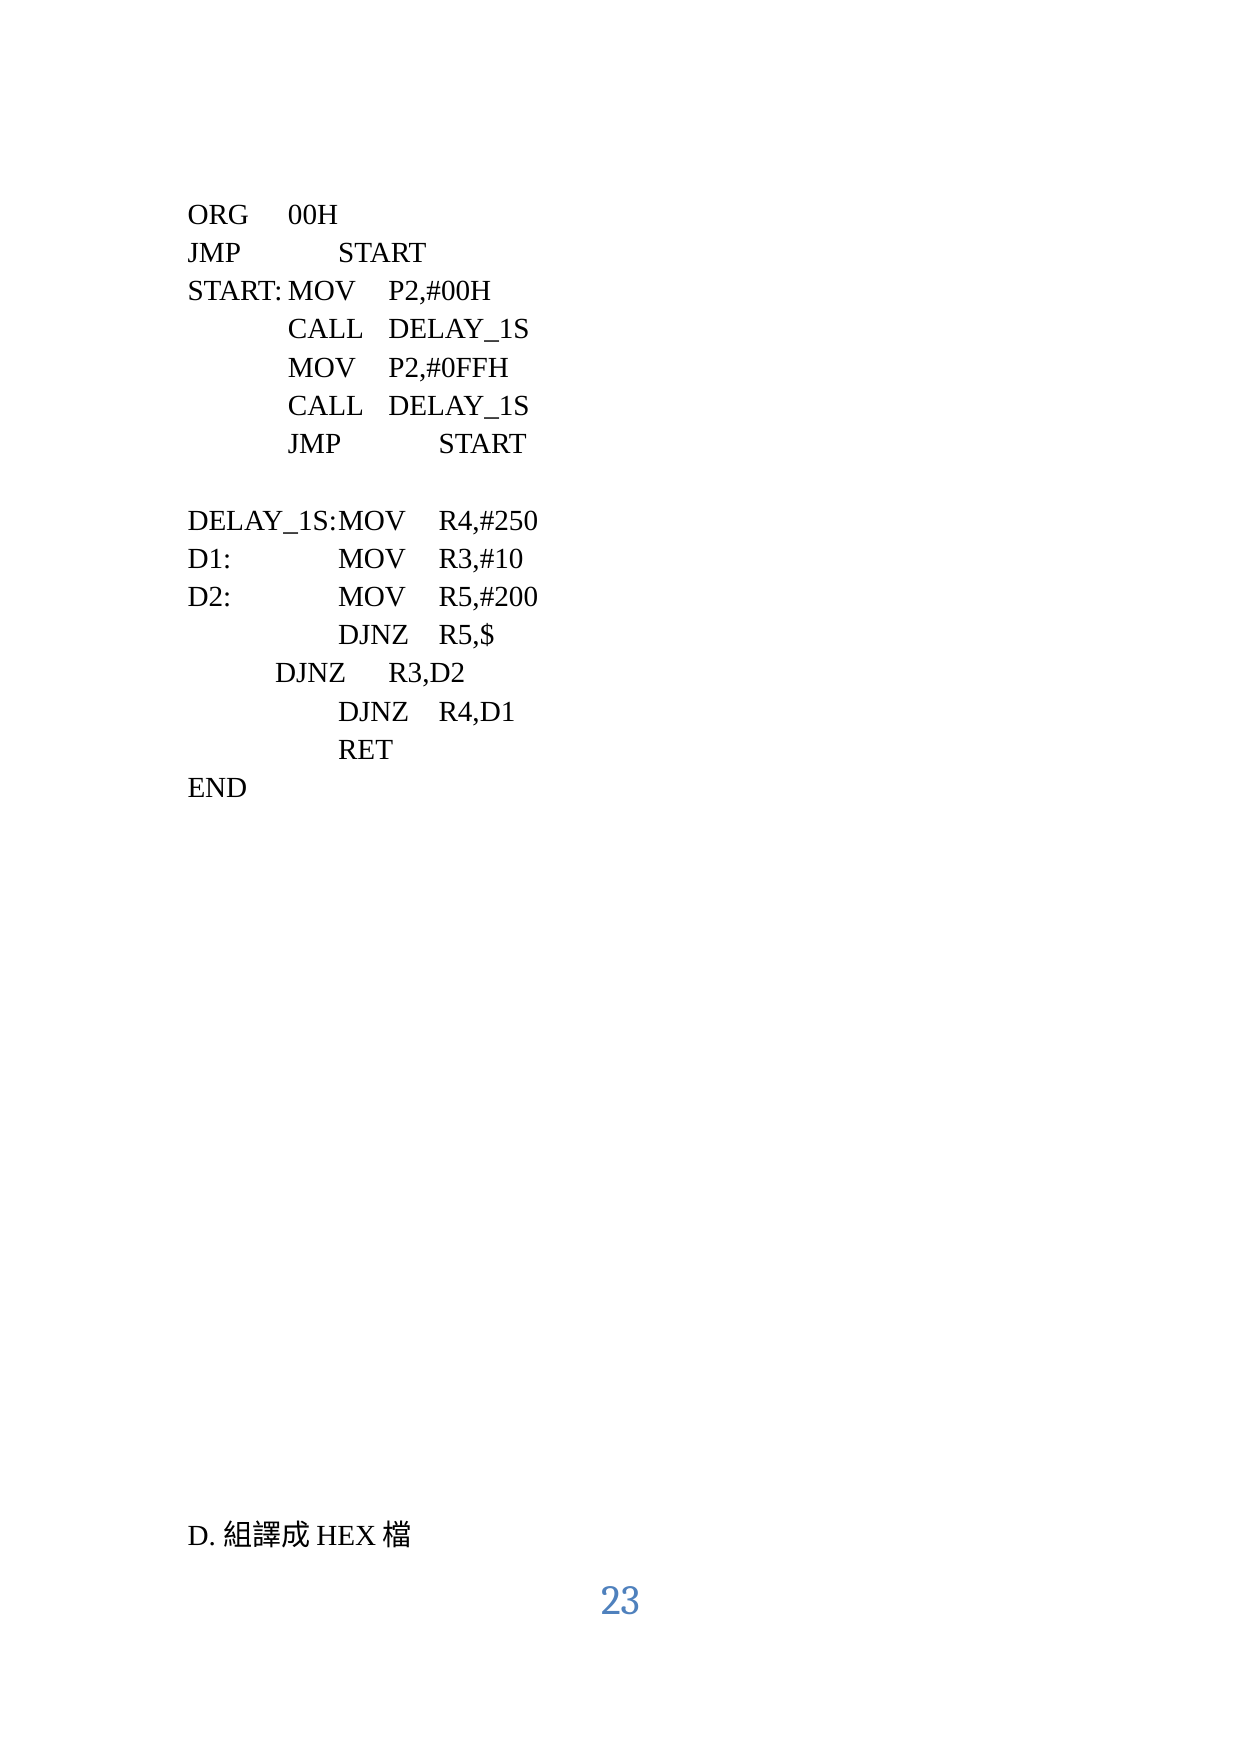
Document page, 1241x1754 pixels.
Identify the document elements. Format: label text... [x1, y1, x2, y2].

text END [187, 768, 1053, 806]
text DELAY_1S: MOV R4,#250 [187, 500, 1053, 539]
text JMP START [187, 233, 1053, 271]
text D2: MOV R5,#200 [187, 577, 1053, 615]
text START: MOV P2,#00H [187, 271, 1053, 309]
text DJNZ R5,$ [187, 615, 1053, 653]
text D. 組譯成HEX檔 [187, 1494, 1053, 1571]
text MOV P2,#0FFH [187, 347, 1053, 386]
text DJNZ R4,D1 [187, 692, 1053, 730]
text ORG 00H [187, 194, 1053, 233]
text CALL DELAY_1S [187, 309, 1053, 347]
text RET [187, 730, 1053, 768]
text DJNZ R3,D2 [187, 653, 1053, 692]
text CALL DELAY_1S [187, 386, 1053, 424]
text JMP START [187, 424, 1053, 462]
text D1: MOV R3,#10 [187, 539, 1053, 577]
